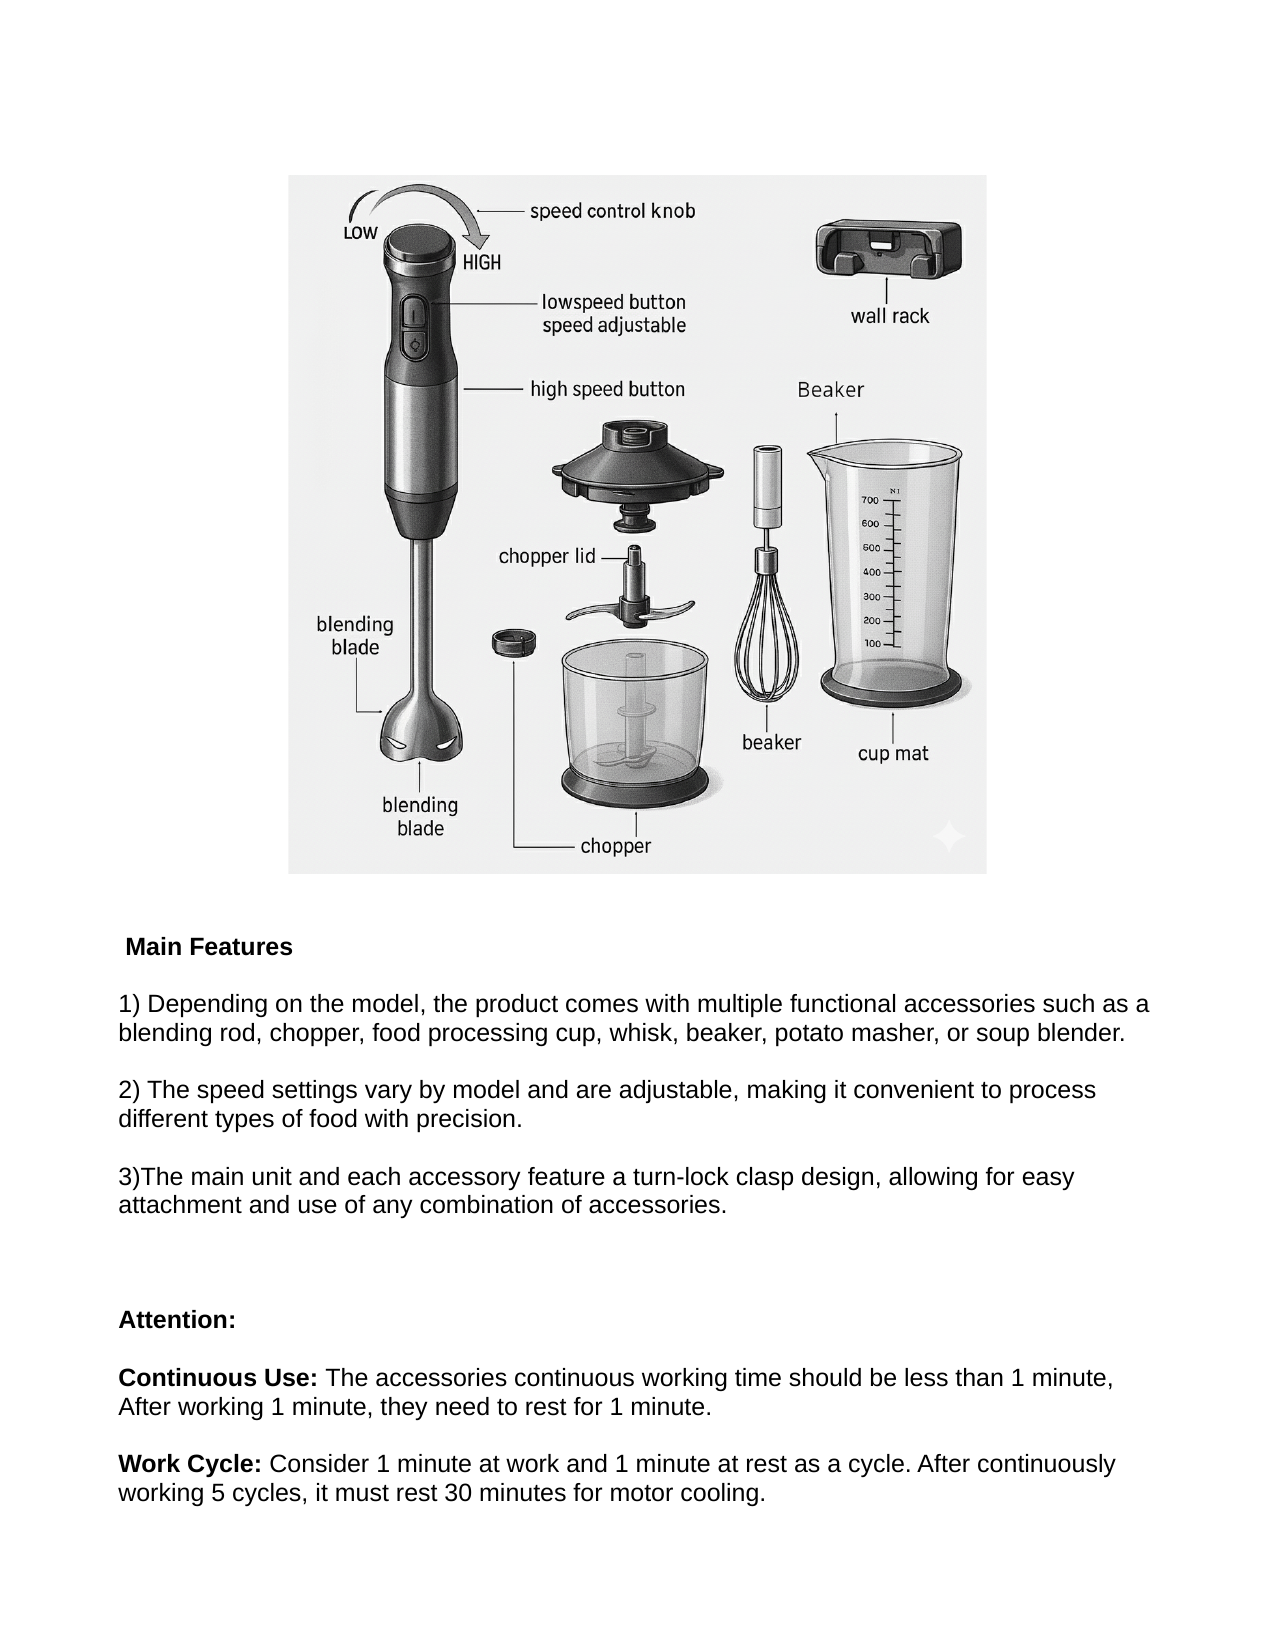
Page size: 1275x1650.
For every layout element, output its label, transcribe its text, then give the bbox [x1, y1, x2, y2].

text 3)The main unit and each accessory feature a turn-lock clasp design, allowing for easy attachment and use of any combination of accessories. [118, 1162, 1157, 1219]
text Attention: [118, 1305, 1157, 1334]
text Work Cycle: Consider 1 minute at work and 1 minute at rest as a cycle. After continuously working 5 cycles, it must rest 30 minutes for motor cooling. [118, 1449, 1157, 1507]
text Continuous Use: The accessories continuous working time should be less than 1 minute, After working 1 minute, they need to rest for 1 minute. [118, 1363, 1157, 1420]
text Main Features [118, 932, 1157, 960]
picture [288, 175, 987, 874]
text 2) The speed settings vary by model and are adjustable, making it convenient to process different types of food with precision. [118, 1075, 1157, 1133]
text 1) Depending on the model, the product comes with multiple functional accessories such as a blending rod, chopper, food processing cup, whisk, beaker, potato masher, or soup blender. [118, 989, 1157, 1047]
